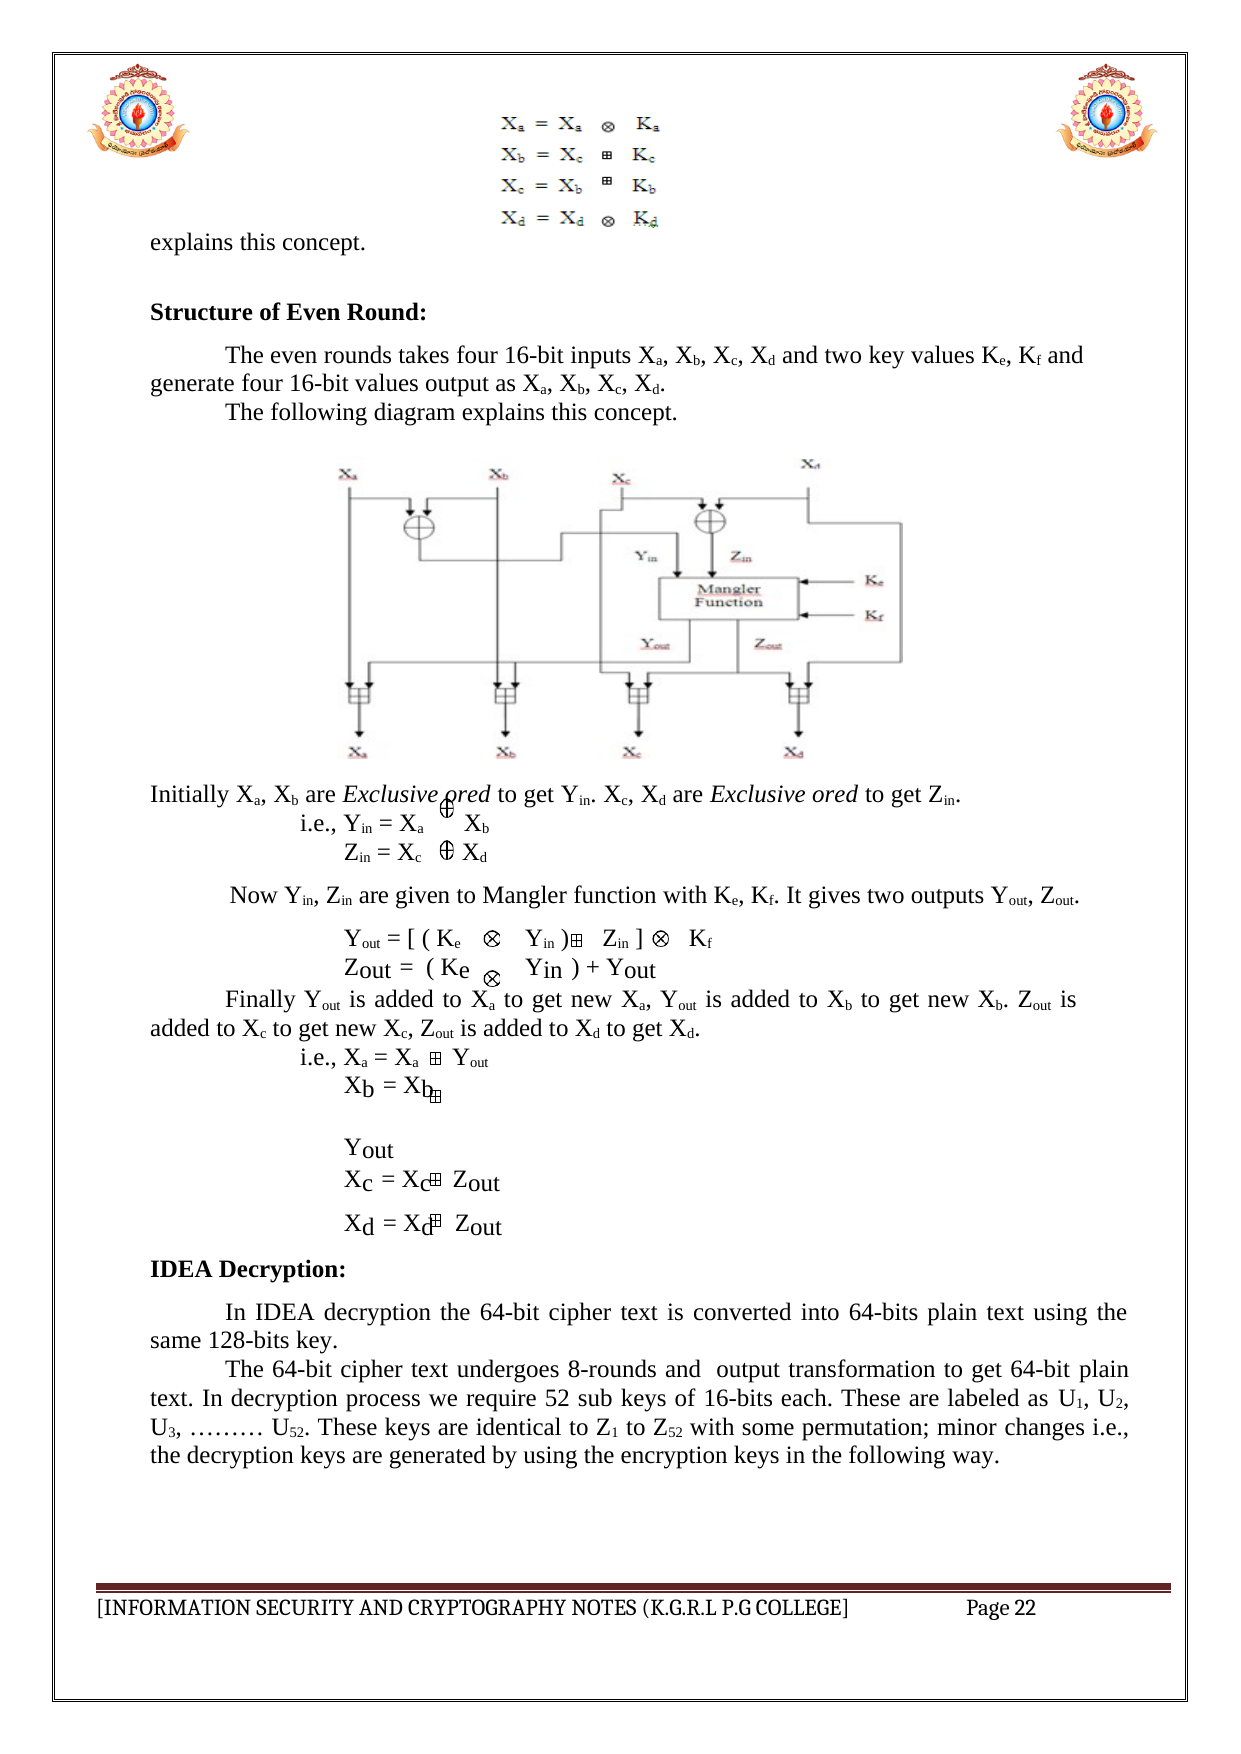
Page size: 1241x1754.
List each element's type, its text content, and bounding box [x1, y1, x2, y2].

subtitle IDEA Decryption: [150, 1254, 1171, 1283]
text Zin = Xc Xd [344, 837, 1171, 866]
text Xc = Xc Zout [344, 1164, 1171, 1197]
picture [73, 62, 204, 156]
text i.e., Xa = Xa Yout Xb = Xb Yout [300, 1042, 494, 1164]
text Finally Yout is added to Xa to get new Xa, Yout is added to Xb to get new Xb. Zout is added to Xc to get new Xc, Zout is added to Xd to get Xd. [150, 984, 1091, 1042]
text Yout = [ ( Ke Yin ) Zin ] Kf Zout = ( Ke Yin ) + Yout [344, 923, 713, 984]
picture [500, 117, 661, 228]
text The even rounds takes four 16-bit inputs Xa, Xb, Xc, Xd and two key values Ke, Kf and generate four 16-bit values output as Xa, Xb, Xc, Xd. [150, 340, 1091, 397]
text Now Yin, Zin are given to Mangler function with Ke, Kf. It gives two outputs Yout, Zout. [229, 880, 1171, 909]
subtitle Structure of Even Round: [150, 297, 1171, 326]
picture [337, 458, 903, 759]
text The following diagram explains this concept. [225, 397, 1171, 426]
text In IDEA decryption the 64-bit cipher text is converted into 64-bits plain text using the same 128-bits key. [150, 1297, 1129, 1354]
text The 64-bit cipher text undergoes 8-rounds and output transformation to get 64-bit plain text. In decryption process we require 52 sub keys of 16-bits each. These are labeled as U1, U2, U3, ……… U52. These keys are identical to Z1 to Z52 with some permutation; minor changes i.e., the decryption keys are generated by using the encryption keys in the following way. [150, 1354, 1129, 1469]
picture [1042, 62, 1172, 156]
text Xd = Xd Zout [344, 1208, 1171, 1241]
